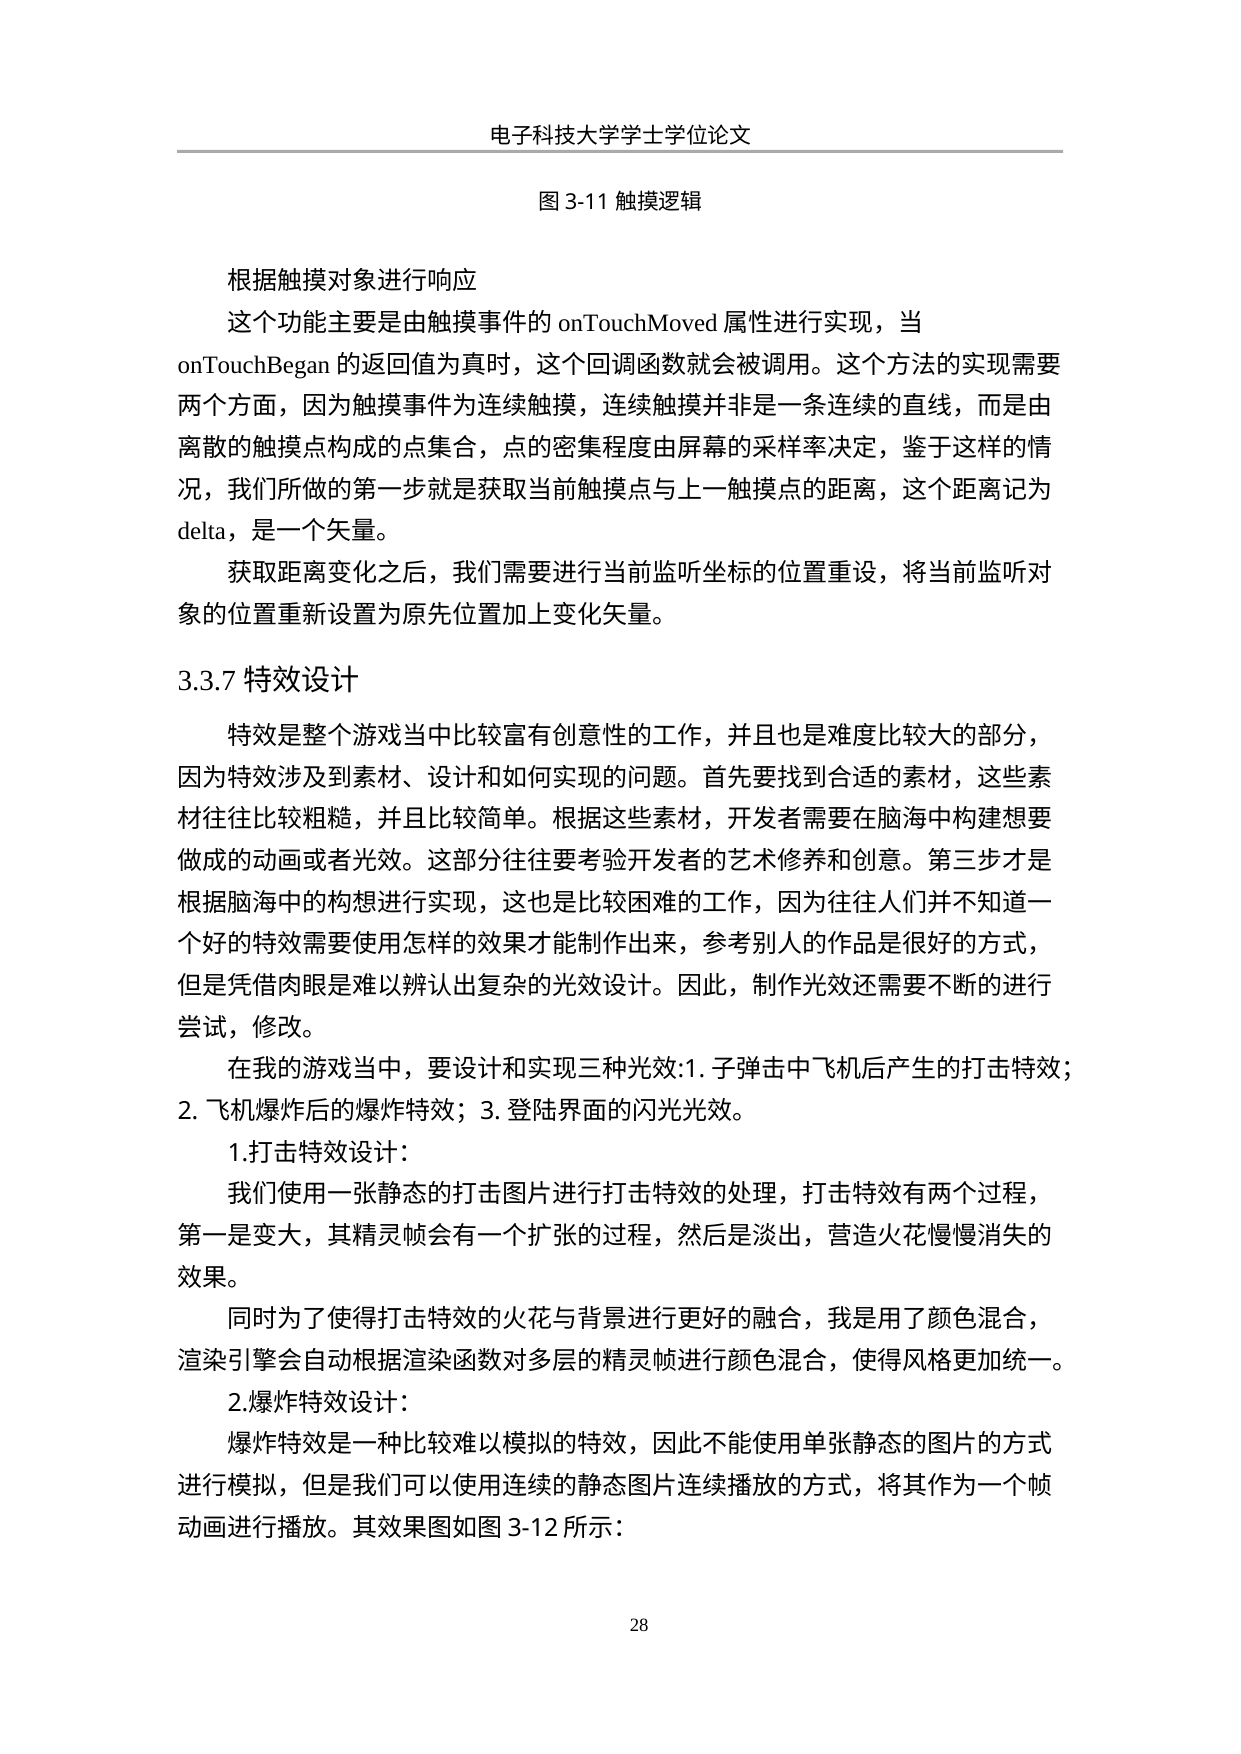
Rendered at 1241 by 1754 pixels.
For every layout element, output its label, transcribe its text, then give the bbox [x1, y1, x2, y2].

text 在我的游戏当中，要设计和实现三种光效:1. 子弹击中飞机后产生的打击特效；2. 飞机爆炸后的爆炸特效；3. 登陆界面的闪光光效。 [177, 1044, 1063, 1128]
text 获取距离变化之后，我们需要进行当前监听坐标的位置重设，将当前监听对象的位置重新设置为原先位置加上变化矢量。 [177, 548, 1063, 631]
text 根据触摸对象进行响应 [177, 256, 1063, 298]
text 同时为了使得打击特效的火花与背景进行更好的融合，我是用了颜色混合，渲染引擎会自动根据渲染函数对多层的精灵帧进行颜色混合，使得风格更加统一。 [177, 1294, 1063, 1378]
text 特效是整个游戏当中比较富有创意性的工作，并且也是难度比较大的部分，因为特效涉及到素材、设计和如何实现的问题。首先要找到合适的素材，这些素材往往比较粗糙，并且比较简单。根据这些素材，开发者需要在脑海中构建想要做成的动画或者光效。这部分往往要考验开发者的艺术修养和创意。第三步才是根据脑海中的构想进行实现，这也是比较困难的工作，因为往往人们并不知道一个好的特效需要使用怎样的效果才能制作出来，参考别人的作品是很好的方式，但是凭借肉眼是难以辨认出复杂的光效设计。因此，制作光效还需要不断的进行尝试，修改。 [177, 711, 1063, 1044]
text 3.3.7 特效设计 [177, 656, 1063, 699]
text 1.打击特效设计： [177, 1128, 1063, 1169]
text 这个功能主要是由触摸事件的 onTouchMoved 属性进行实现，当 onTouchBegan 的返回值为真时，这个回调函数就会被调用。这个方法的实现需要两个方面，因为触摸事件为连续触摸，连续触摸并非是一条连续的直线，而是由离散的触摸点构成的点集合，点的密集程度由屏幕的采样率决定，鉴于这样的情况，我们所做的第一步就是获取当前触摸点与上一触摸点的距离，这个距离记为 delta，是一个矢量。 [177, 298, 1063, 548]
text 爆炸特效是一种比较难以模拟的特效，因此不能使用单张静态的图片的方式进行模拟，但是我们可以使用连续的静态图片连续播放的方式，将其作为一个帧动画进行播放。其效果图如图3-12所示： [177, 1419, 1063, 1544]
text 2.爆炸特效设计： [177, 1378, 1063, 1419]
text 我们使用一张静态的打击图片进行打击特效的处理，打击特效有两个过程，第一是变大，其精灵帧会有一个扩张的过程，然后是淡出，营造火花慢慢消失的效果。 [177, 1169, 1063, 1294]
text 图 3-11 触摸逻辑 [177, 184, 1063, 216]
